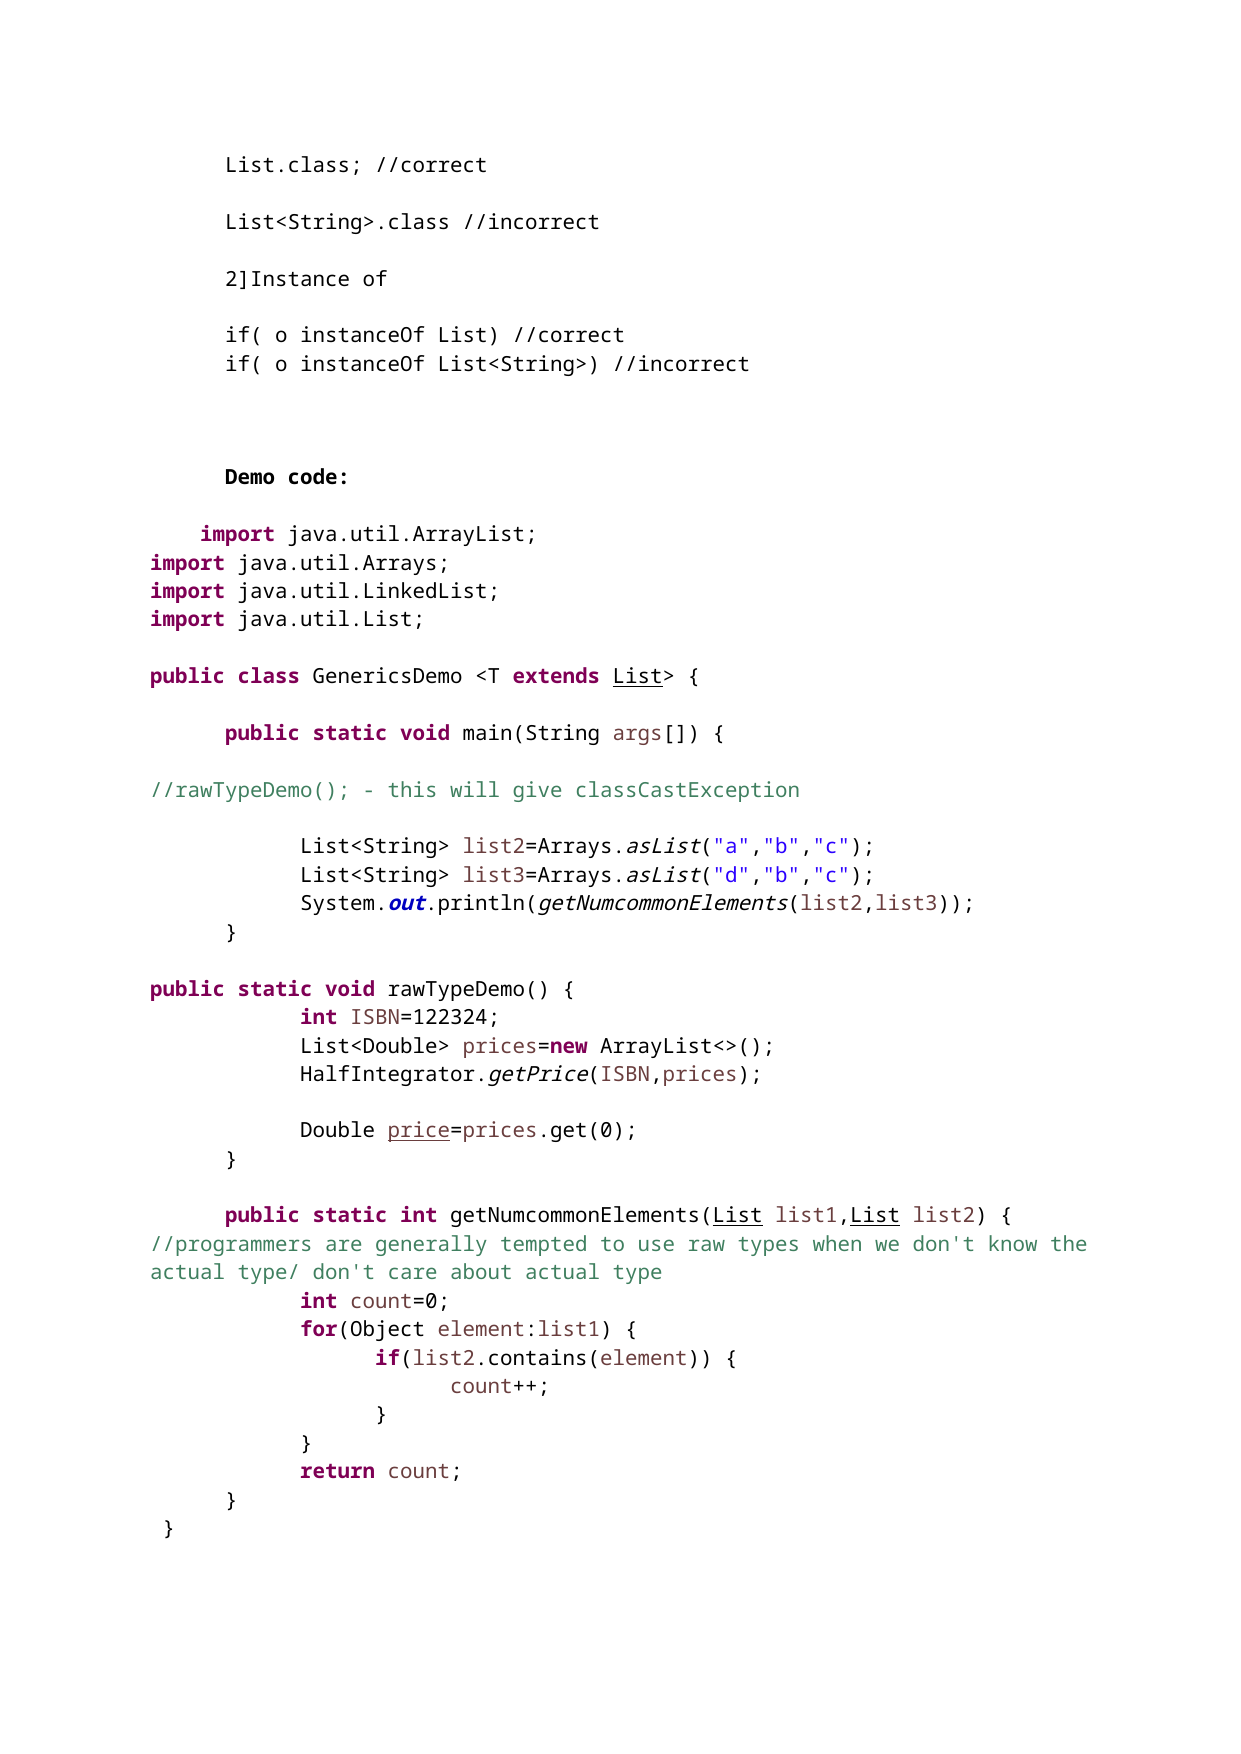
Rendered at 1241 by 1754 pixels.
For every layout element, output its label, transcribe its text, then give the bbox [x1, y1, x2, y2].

text System.out.println(getNumcommonElements(list2,list3)); [150, 888, 1090, 917]
list List<String>.class //incorrect [225, 207, 1090, 235]
text } [150, 1428, 1090, 1456]
text public static int getNumcommonElements(List list1,List list2) { //programmers are generally tempted to use raw types when we don't know the actual type/ don't care about actual type [150, 1201, 1090, 1286]
text } [150, 1144, 1090, 1172]
list 2]Instance of [225, 264, 1090, 292]
text List<Double> prices=new ArrayList<>(); [150, 1031, 1090, 1059]
text public class GenericsDemo <T extends List> { [150, 661, 1090, 690]
text } [150, 1485, 1090, 1513]
text } [150, 917, 1090, 945]
text List<String> list3=Arrays.asList("d","b","c"); [150, 860, 1090, 888]
text //rawTypeDemo(); - this will give classCastException [150, 775, 1090, 804]
text for(Object element:list1) { [150, 1314, 1090, 1343]
list List.class; //correct [225, 150, 1090, 178]
text import java.util.LinkedList; [150, 576, 1090, 604]
text } [150, 1399, 1090, 1428]
text count++; [150, 1371, 1090, 1399]
text } [150, 1513, 1090, 1542]
text if(list2.contains(element)) { [150, 1343, 1090, 1371]
text import java.util.List; [150, 604, 1090, 633]
text int ISBN=122324; [150, 1002, 1090, 1031]
list if( o instanceOf List) //correct [225, 321, 1090, 349]
text Demo code: [150, 462, 1090, 491]
text List<String> list2=Arrays.asList("a","b","c"); [150, 832, 1090, 860]
text import java.util.Arrays; [150, 548, 1090, 576]
text import java.util.ArrayList; [150, 519, 1090, 548]
text HalfIntegrator.getPrice(ISBN,prices); [150, 1059, 1090, 1088]
text Double price=prices.get(0); [150, 1116, 1090, 1144]
list if( o instanceOf List<String>) //incorrect [225, 349, 1090, 377]
text public static void main(String args[]) { [150, 718, 1090, 747]
text public static void rawTypeDemo() { [150, 974, 1090, 1002]
text return count; [150, 1456, 1090, 1485]
text int count=0; [150, 1286, 1090, 1314]
